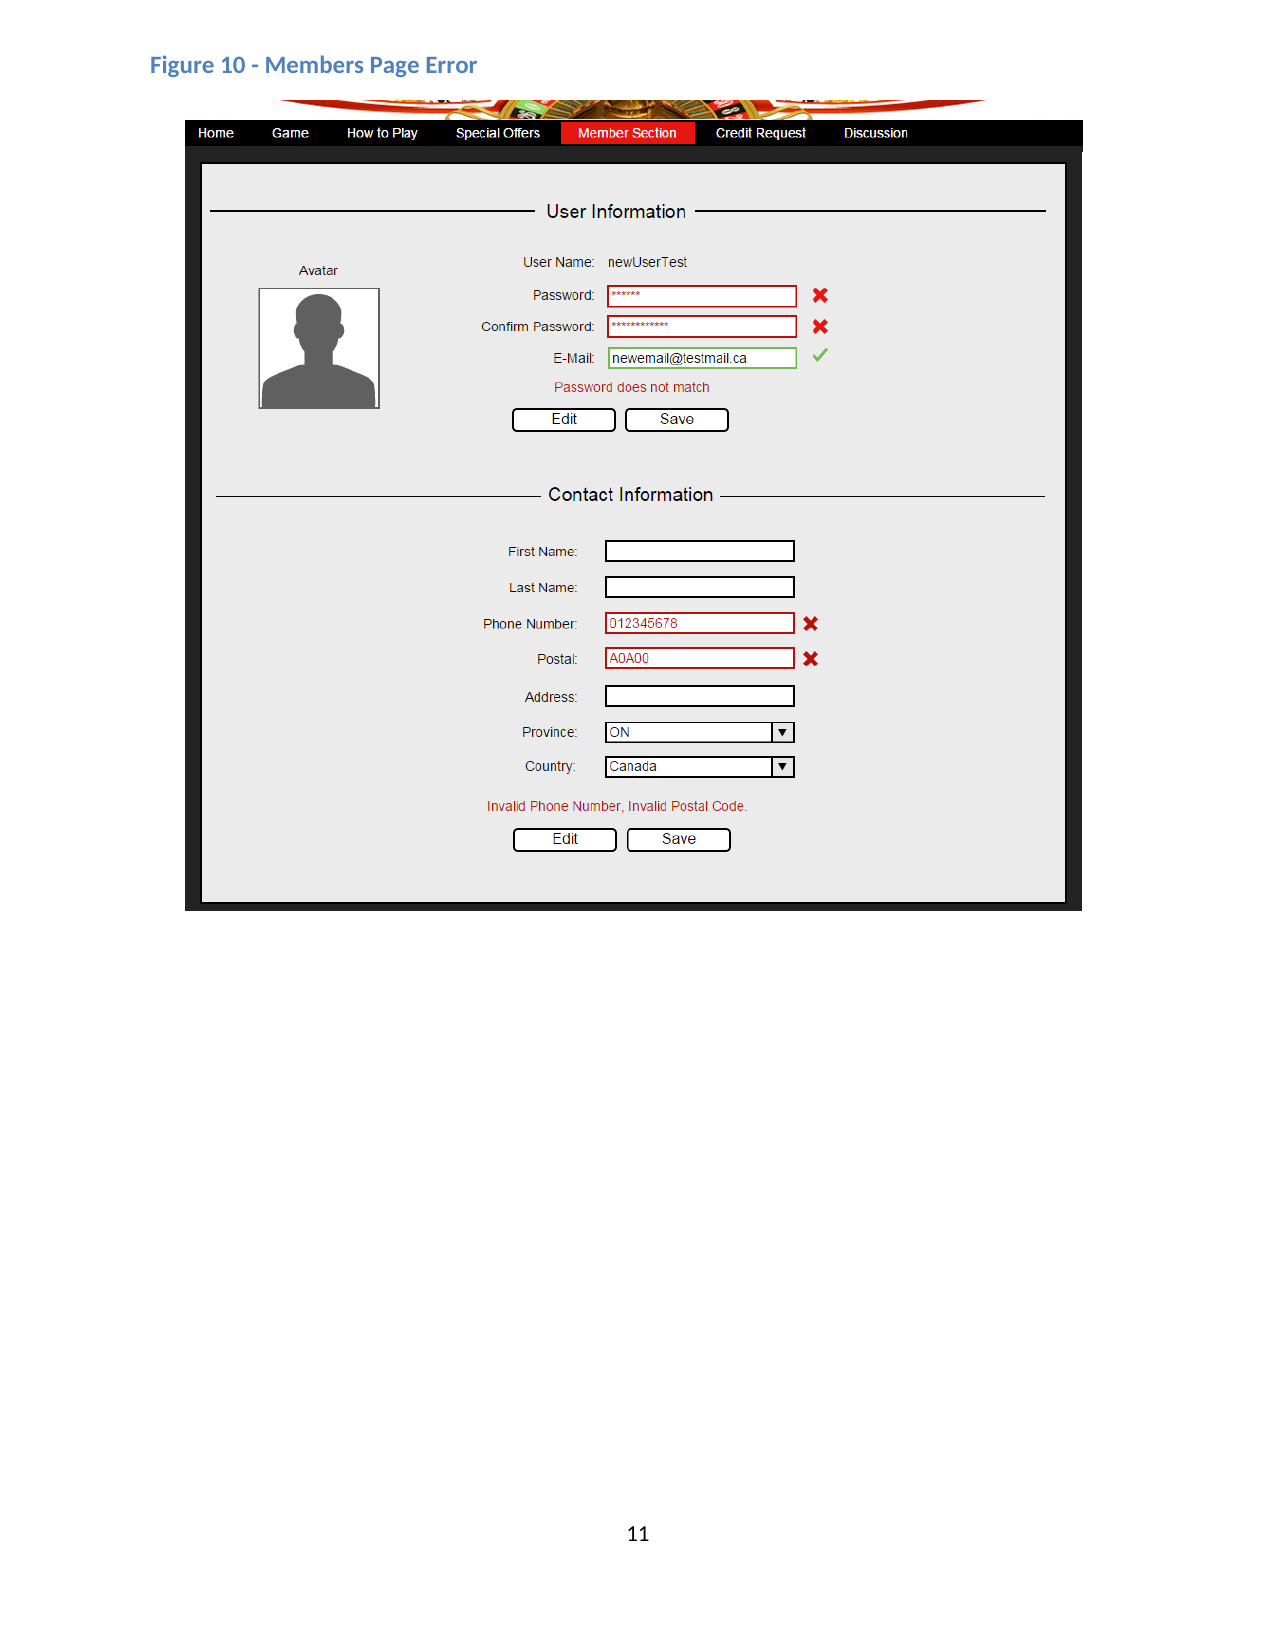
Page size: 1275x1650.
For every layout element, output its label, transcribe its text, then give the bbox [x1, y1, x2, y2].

text Figure 10 - Members Page Error [150, 49, 1125, 80]
picture [185, 100, 1090, 911]
